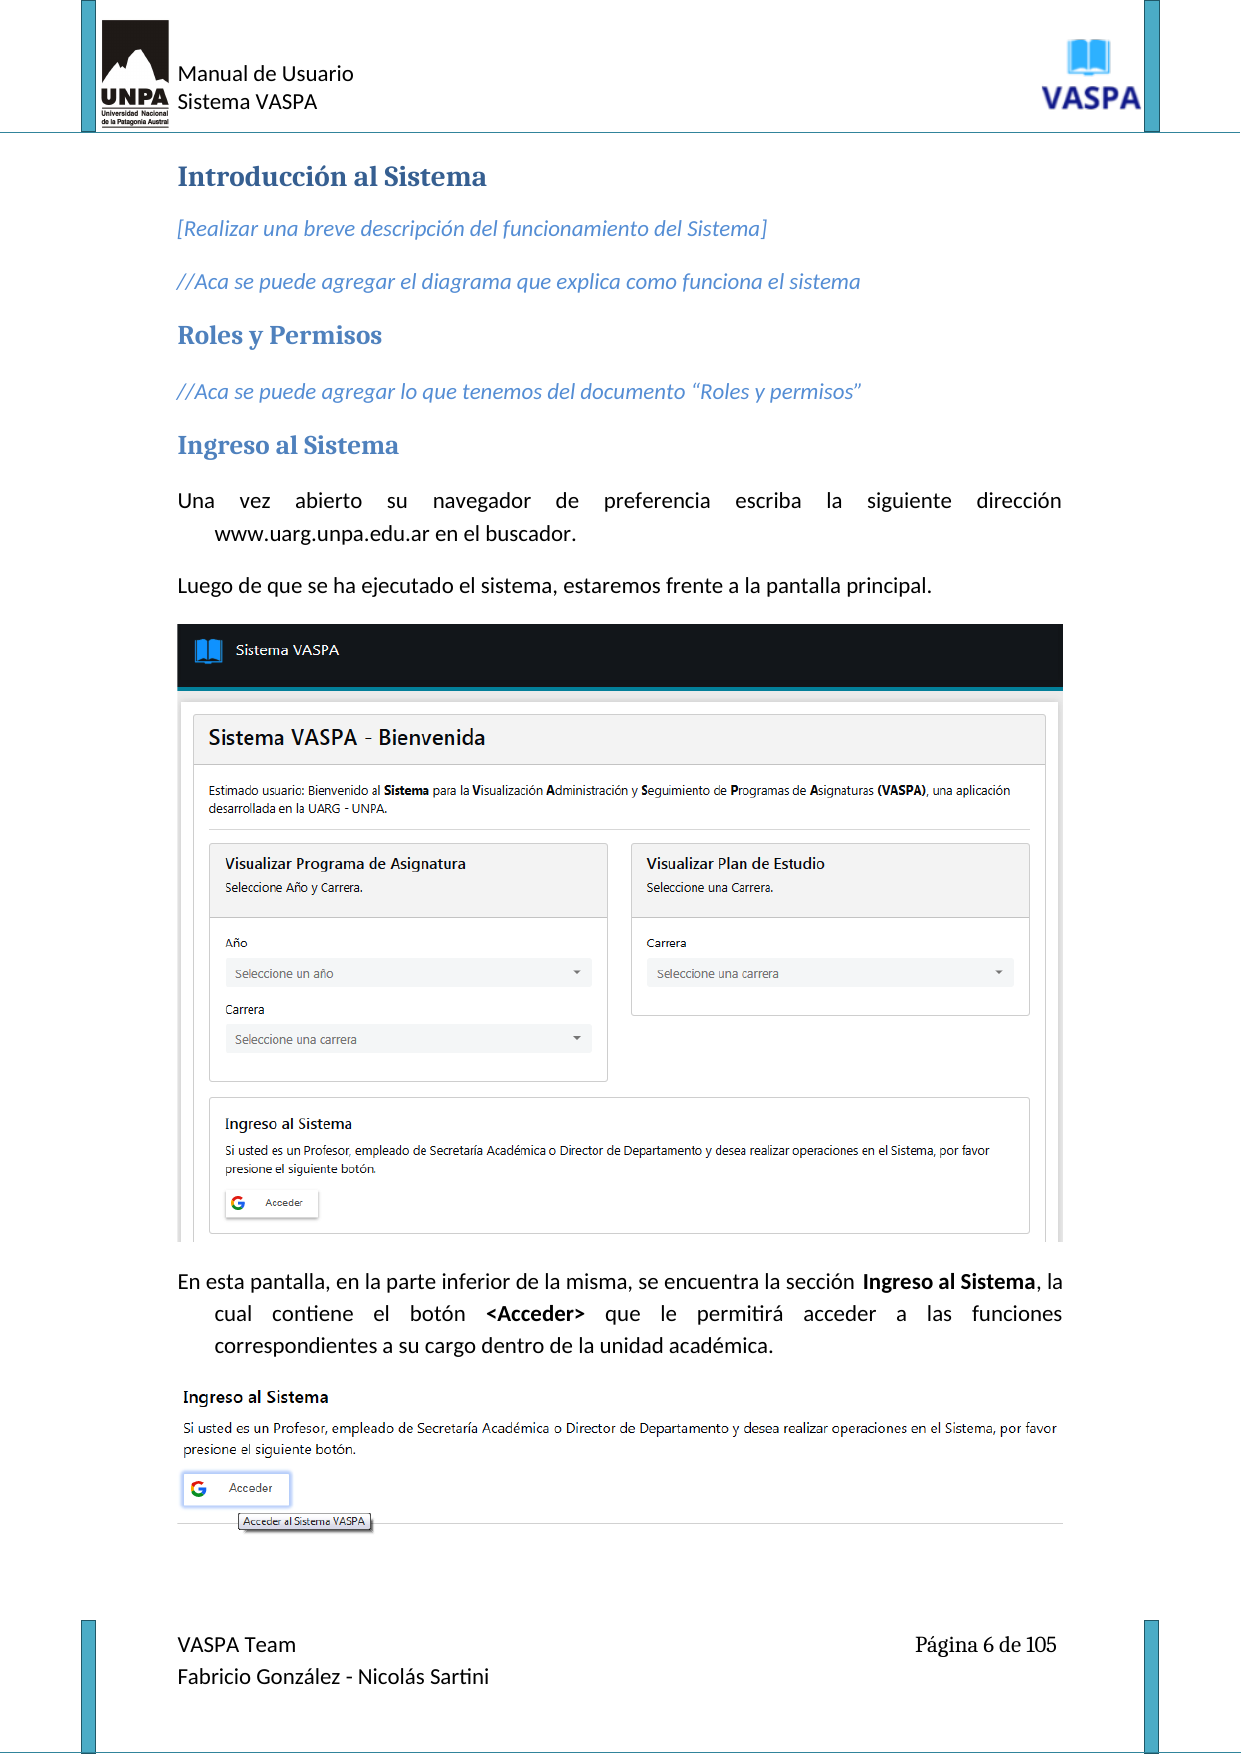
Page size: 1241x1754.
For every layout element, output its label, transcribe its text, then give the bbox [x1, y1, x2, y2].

picture [1036, 19, 1146, 129]
text Ingreso al Sistema [177, 430, 1063, 461]
text [Realizar una breve descripción del funcionamiento del Sistema] [177, 214, 1063, 242]
text En esta pantalla, en la parte inferior de la misma, se encuentra la sección Ingreso al Sistema, la cual contiene el botón <Acceder> que le permitirá acceder a las funciones correspondientes a su cargo dentro de la unidad académica. [177, 1267, 1063, 1359]
text Roles y Permisos [177, 320, 1063, 351]
picture [177, 624, 1063, 1242]
picture [100, 18, 170, 129]
text Luego de que se ha ejecutado el sistema, estaremos frente a la pantalla principal. [177, 572, 1063, 600]
text Una vez abierto su navegador de preferencia escriba la siguiente dirección www.uarg.unpa.edu.ar en el buscador. [177, 486, 1063, 547]
text //Aca se puede agregar lo que tenemos del documento “Roles y permisos” [177, 377, 1063, 405]
text //Aca se puede agregar el diagrama que explica como funciona el sistema [177, 267, 1063, 295]
text Introducción al Sistema [177, 160, 1063, 193]
picture [177, 1384, 1063, 1536]
